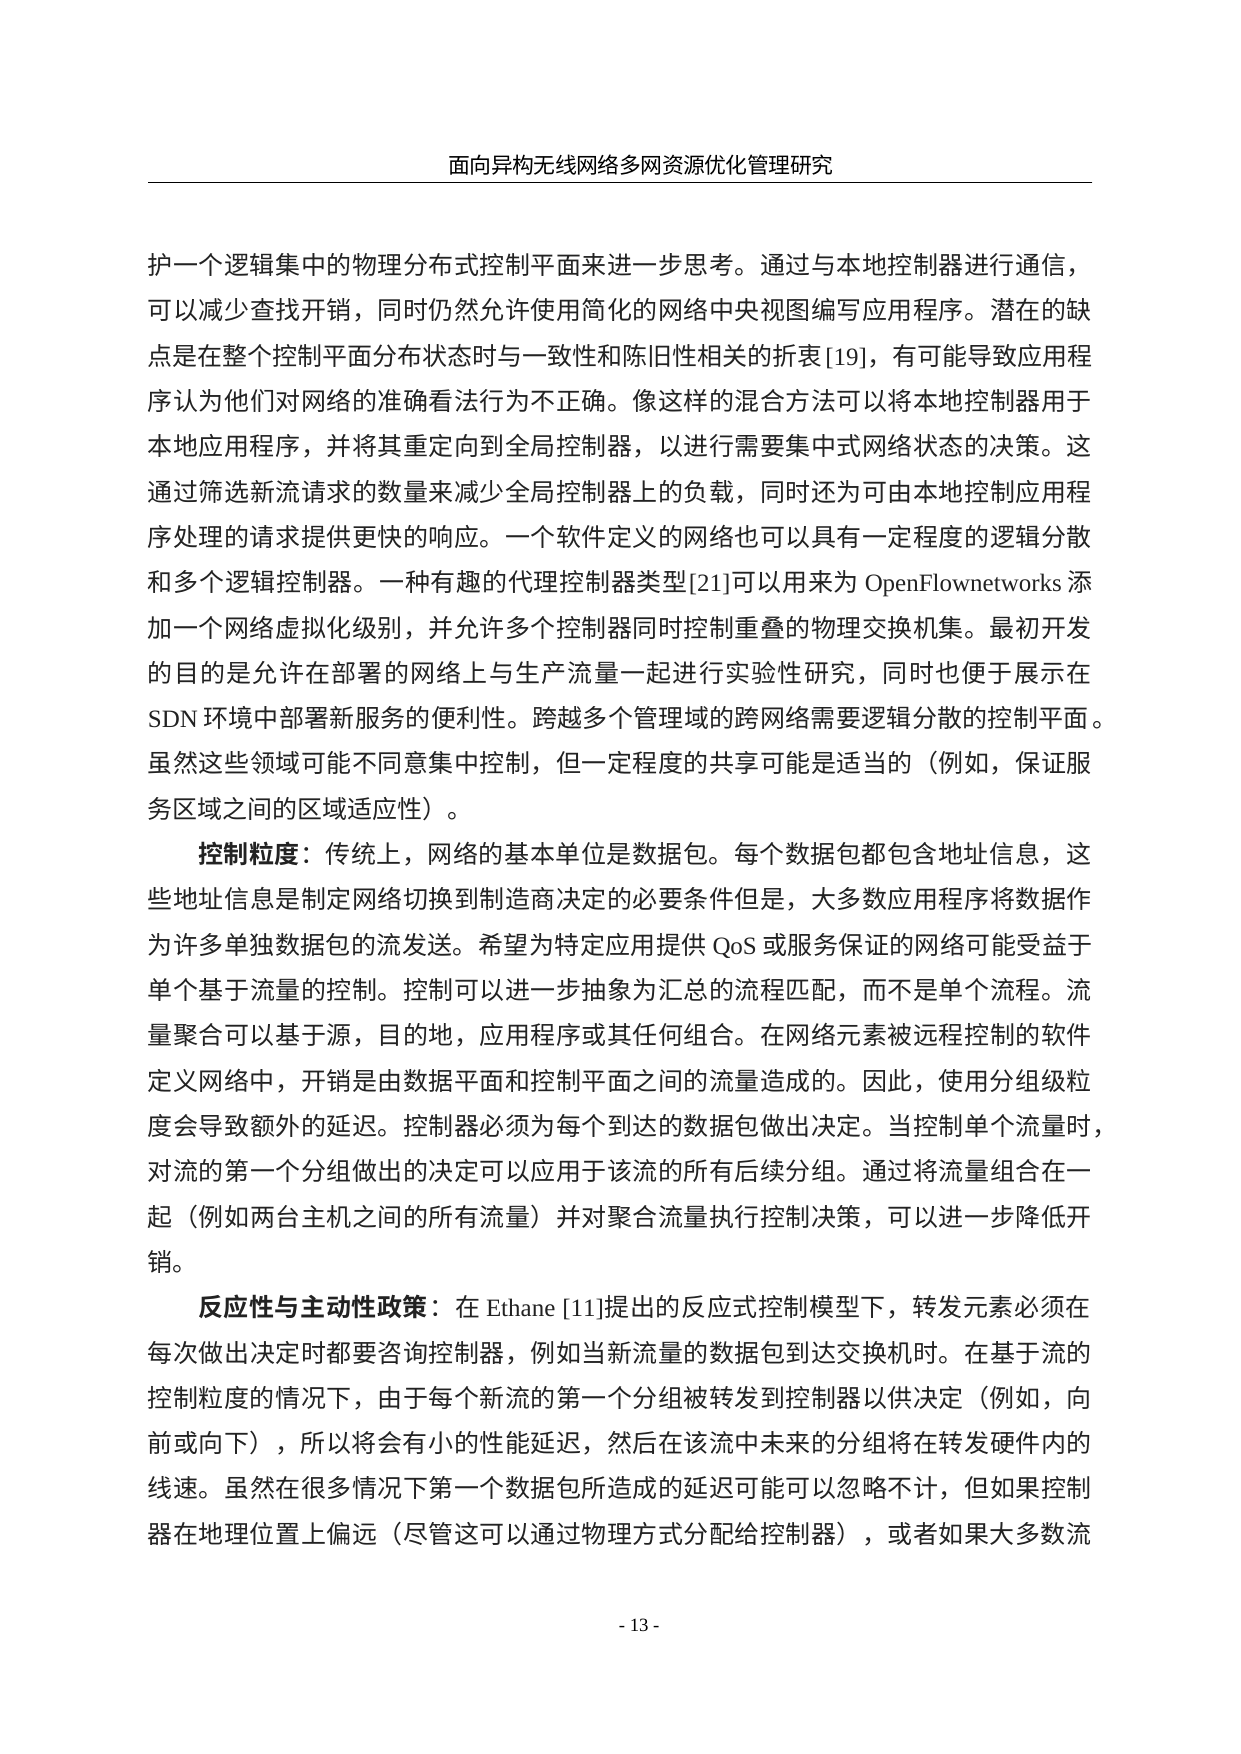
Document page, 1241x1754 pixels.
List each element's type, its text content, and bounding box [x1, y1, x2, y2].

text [148, 1288, 1092, 1551]
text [148, 246, 1092, 826]
text 控制粒度：传统上，网络的基本单位是数据包。每个数据包都包含地址信息，这些地址信息是制定网络切换到制造商决定的必要条件但是，大多数应用程序将数据作为许多单独数据包的流发送。希望为特定应用提供QoS或服务保证的网络可能受益于单个基于流量的控制。控制可以进一步抽象为汇总的流程匹配，而不是单个流程。流量聚合可以基于源，目的地，应用程序或其任何组合。在网络元素被远程控制的软件定义网络中，开销是由数据平面和控制平面之间的流量造成的。因此，使用分组级粒度会导致额外的延迟。控制器必须为每个到达的数据包做出决定。当控制单个流量时，对流的第一个分组做出的决定可以应用于该流的所有后续分组。通过将流量组合在一起（例如两台主机之间的所有流量）并对聚合流量执行控制决策，可以进一步降低开销。 [148, 834, 1092, 1279]
